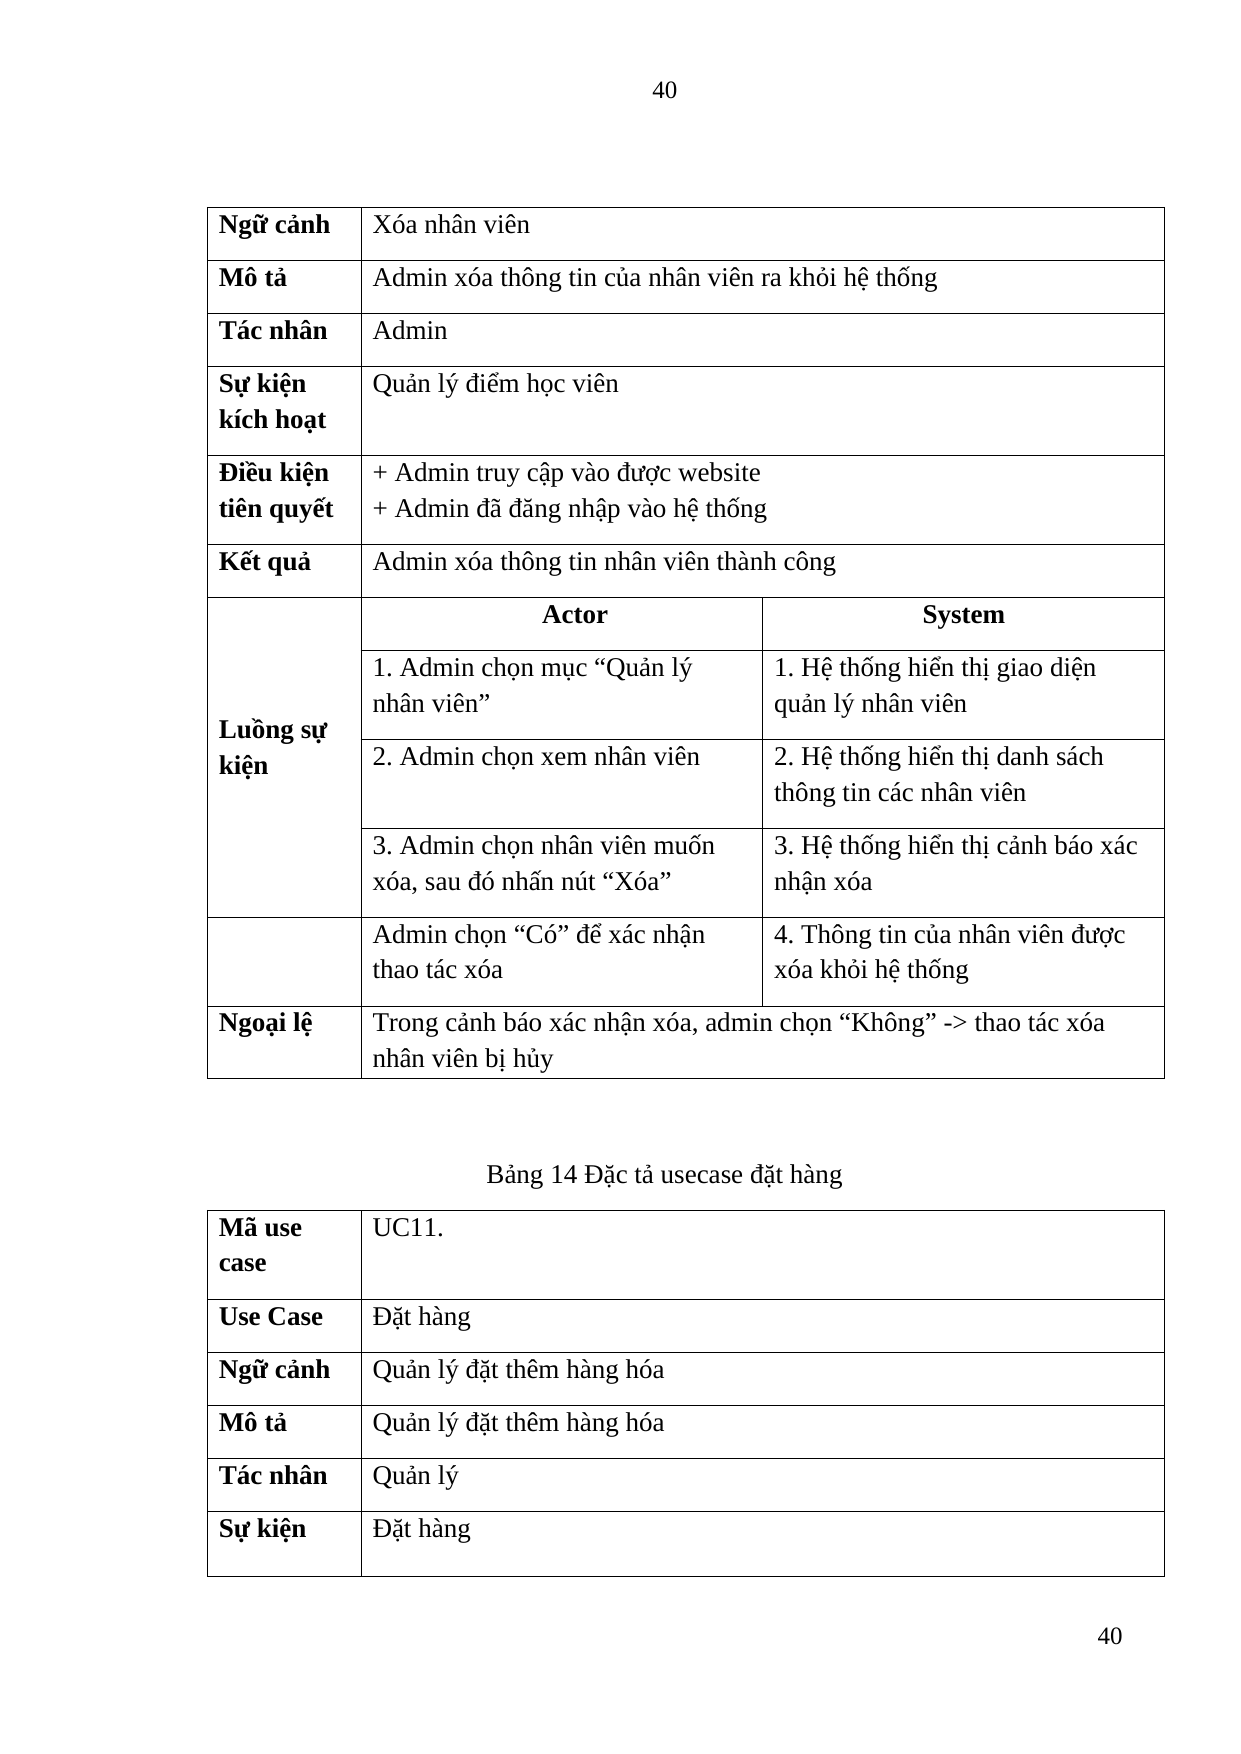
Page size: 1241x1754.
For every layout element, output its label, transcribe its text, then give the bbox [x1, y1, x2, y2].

table_cell [208, 918, 361, 1006]
table_cell Admin xóa thông tin nhân viên thành công [362, 545, 1164, 597]
table_cell Điều kiện tiên quyết [208, 456, 361, 544]
table_cell Admin [362, 314, 1164, 366]
table_header UC11. [362, 1211, 1164, 1299]
table_cell Xóa nhân viên [362, 208, 1164, 260]
table_cell Tác nhân [208, 314, 361, 366]
table_cell Quản lý điểm học viên [362, 367, 1164, 455]
table_cell Sự kiện kích hoạt [208, 1512, 361, 1576]
table_cell Admin chọn “Có” để xác nhận thao tác xóa [362, 918, 762, 1006]
table_cell 1. Hệ thống hiển thị giao diện quản lý nhân viên [763, 651, 1164, 739]
table_cell Luồng sự kiện [208, 598, 361, 917]
table_cell Đặt hàng [362, 1300, 1164, 1352]
table_cell Mô tả [208, 1406, 361, 1458]
table_cell 1. Admin chọn mục “Quản lý nhân viên” [362, 651, 762, 739]
table_header Mã use case [208, 1211, 361, 1299]
table_cell Quản lý đặt thêm hàng hóa [362, 1353, 1164, 1405]
table_cell Tác nhân [208, 1459, 361, 1511]
table_cell Kết quả [208, 545, 361, 597]
table_cell Mô tả [208, 261, 361, 313]
table_cell Admin xóa thông tin của nhân viên ra khỏi hệ thống [362, 261, 1164, 313]
table_cell Đặt hàng [362, 1512, 1164, 1576]
table_cell 3. Hệ thống hiển thị cảnh báo xác nhận xóa [763, 829, 1164, 917]
table_cell 2. Hệ thống hiển thị danh sách thông tin các nhân viên [763, 740, 1164, 828]
table_cell System [763, 598, 1164, 650]
table_cell Ngữ cảnh [208, 208, 361, 260]
table_cell Actor [362, 598, 762, 650]
table_cell 4. Thông tin của nhân viên được xóa khỏi hệ thống [763, 918, 1164, 1006]
table_cell 2. Admin chọn xem nhân viên [362, 740, 762, 828]
table_cell Ngoại lệ [208, 1007, 361, 1078]
table_cell Quản lý [362, 1459, 1164, 1511]
table_cell Quản lý đặt thêm hàng hóa [362, 1406, 1164, 1458]
table_cell Sự kiện kích hoạt [208, 367, 361, 455]
table_cell 3. Admin chọn nhân viên muốn xóa, sau đó nhấn nút “Xóa” [362, 829, 762, 917]
table_cell Trong cảnh báo xác nhận xóa, admin chọn “Không” -> thao tác xóa nhân viên bị hủy [362, 1007, 1164, 1078]
table_cell + Admin truy cập vào được website + Admin đã đăng nhập vào hệ thống [362, 456, 1164, 544]
table_cell Ngữ cảnh [208, 1353, 361, 1405]
table_cell Use Case [208, 1300, 361, 1352]
